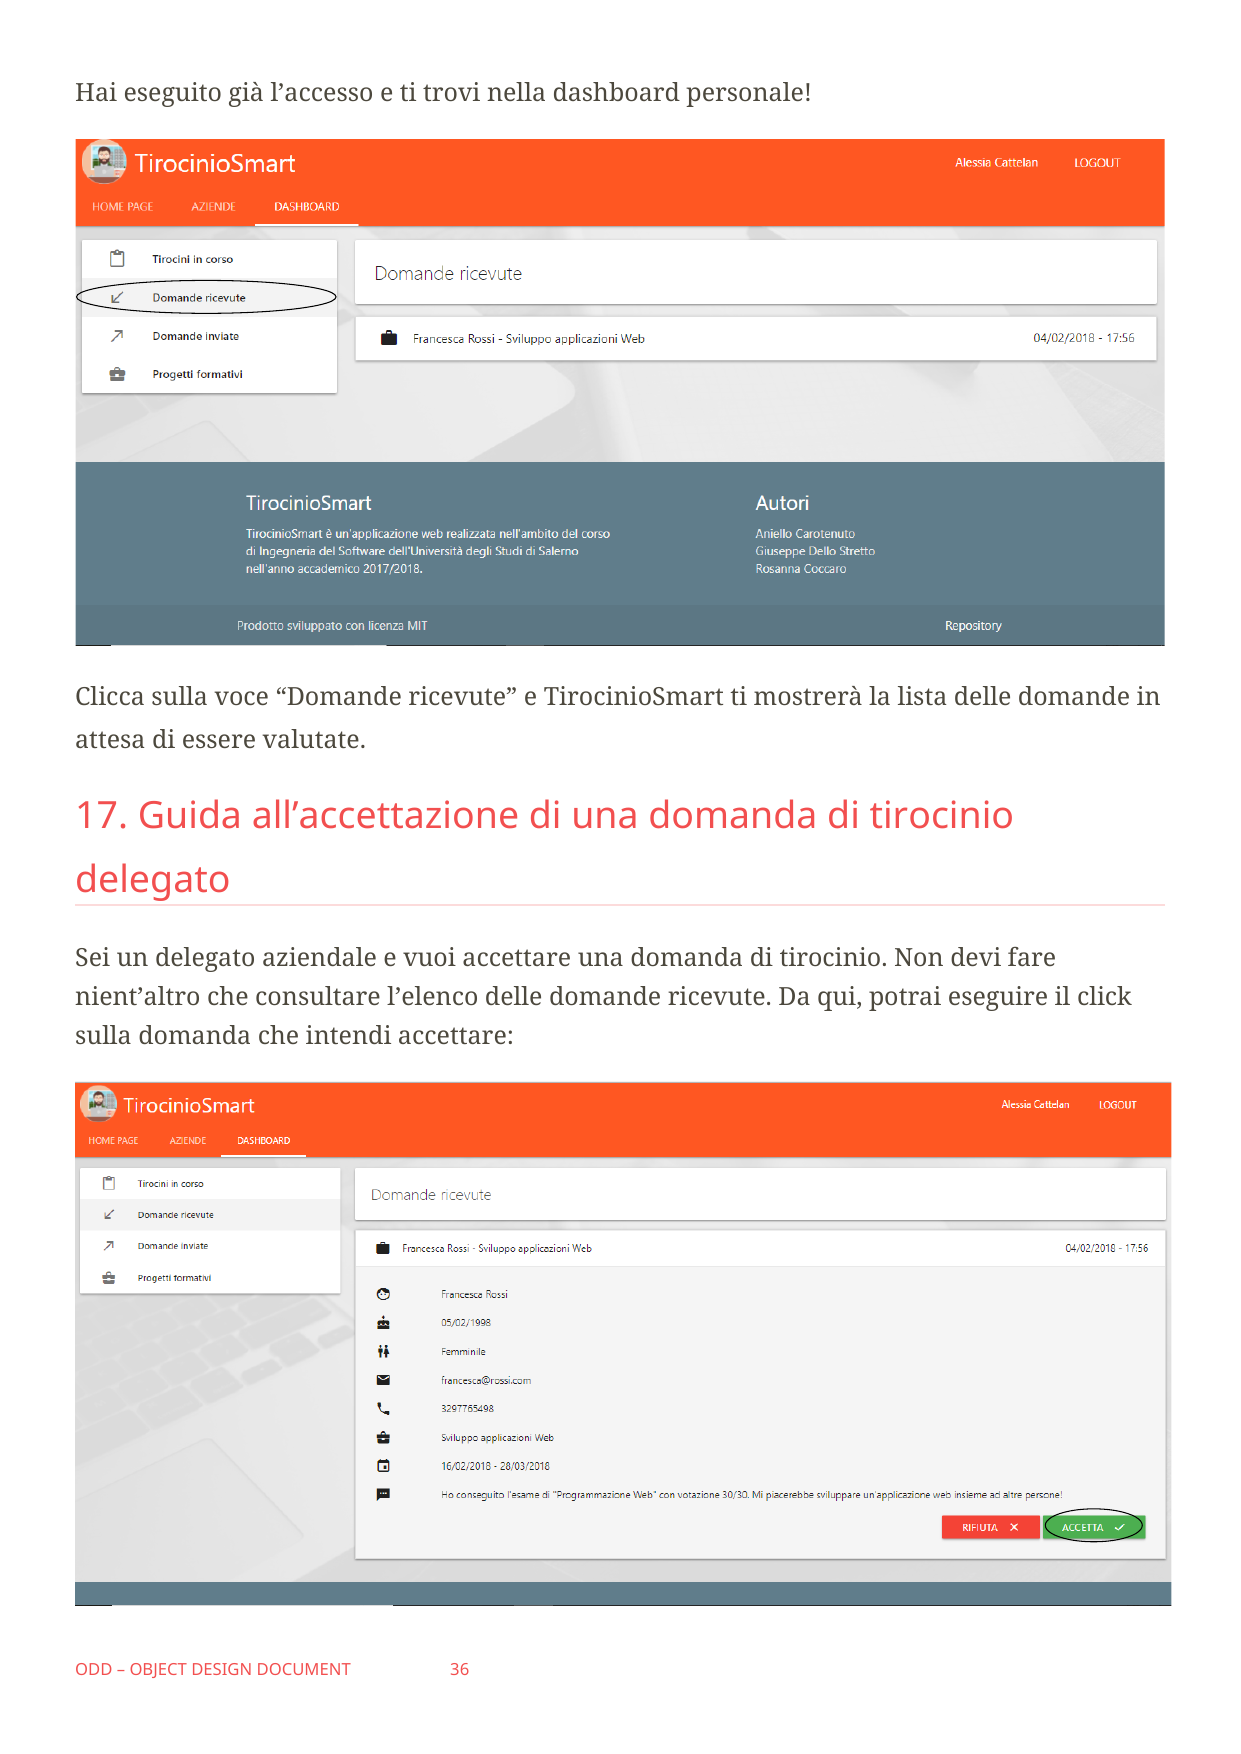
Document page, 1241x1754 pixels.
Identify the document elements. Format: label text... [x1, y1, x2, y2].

text 17. Guida all’accettazione di una domanda di tirocinio delegato [75, 789, 1165, 904]
picture [75, 1081, 1172, 1606]
text Clicca sulla voce “Domande ricevute” e TirocinioSmart ti mostrerà la lista delle domande in attesa di essere valutate. [75, 679, 1165, 755]
text Hai eseguito già l’accesso e ti trovi nella dashboard personale! [75, 75, 1165, 109]
text Sei un delegato aziendale e vuoi accettare una domanda di tirocinio. Non devi fare nient’altro che consultare l’elenco delle domande ricevute. Da qui, potrai eseguire il click sulla domanda che intendi accettare: [75, 939, 1165, 1052]
picture [78, 281, 335, 312]
picture [75, 139, 1165, 646]
